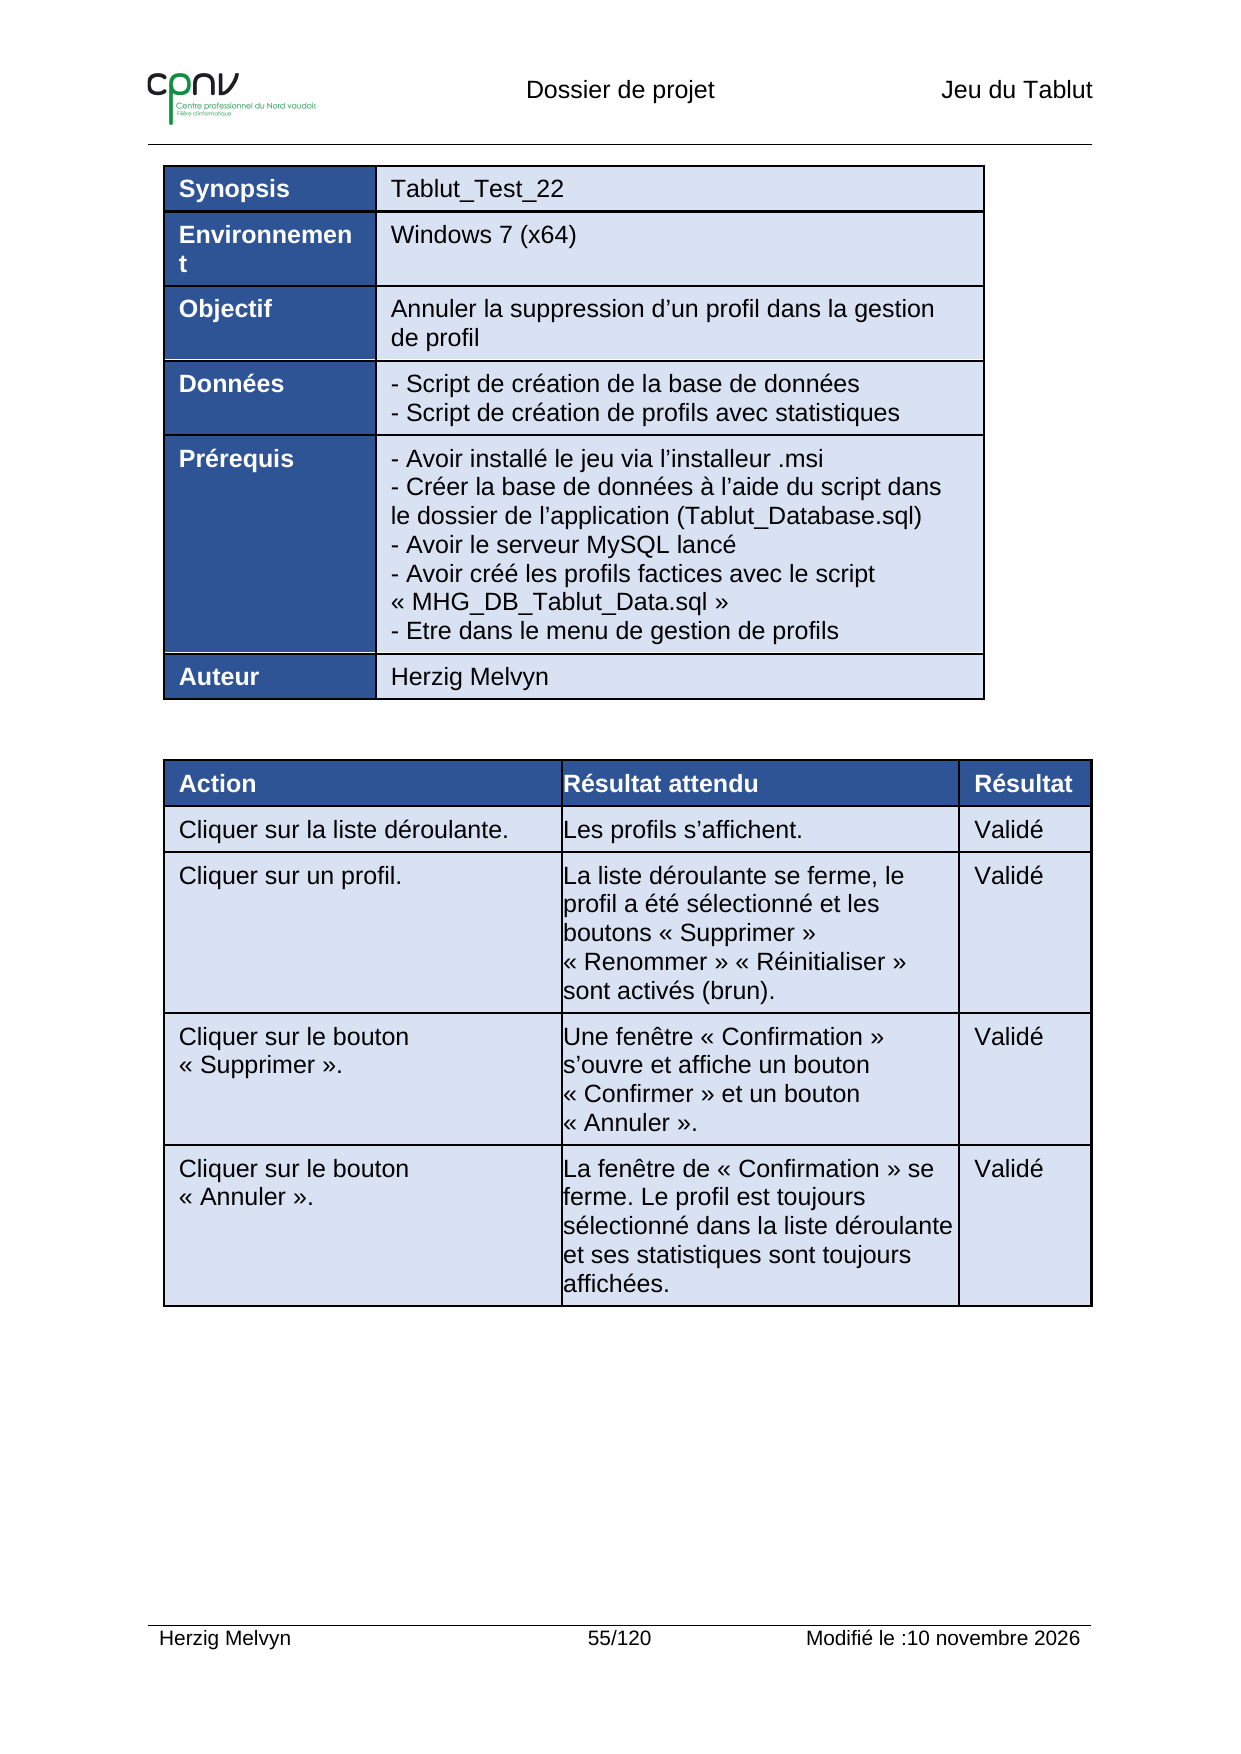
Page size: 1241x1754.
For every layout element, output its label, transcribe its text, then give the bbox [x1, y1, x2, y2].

table_cell - Avoir installé le jeu via l’installeur .msi - Créer la base de données à l’aide du script dans le dossier de l’application (Tablut_Database.sql) - Avoir le serveur MySQL lancé - Avoir créé les profils factices avec le script « MHG_DB_Tablut_Data.sql » - Etre dans le menu de gestion de profils [377, 436, 983, 652]
table_cell Validé [960, 1014, 1090, 1144]
table_header Synopsis [165, 167, 375, 210]
table_cell Cliquer sur la liste déroulante. [165, 807, 561, 851]
table_cell Auteur [165, 655, 375, 698]
table_cell Validé [960, 853, 1090, 1012]
table_cell Validé [960, 1146, 1090, 1305]
table_cell Windows 7 (x64) [377, 213, 983, 285]
table_cell Validé [960, 807, 1090, 851]
table_cell Cliquer sur un profil. [165, 853, 561, 1012]
table_header Action [165, 761, 561, 805]
table_cell Données [165, 362, 375, 434]
table_cell Objectif [165, 287, 375, 359]
table_cell Une fenêtre « Confirmation » s’ouvre et affiche un bouton « Confirmer » et un bouton « Annuler ». [563, 1014, 958, 1144]
picture [147, 73, 316, 125]
table_cell La fenêtre de « Confirmation » se ferme. Le profil est toujours sélectionné dans la liste déroulante et ses statistiques sont toujours affichées. [563, 1146, 958, 1305]
table_cell Environnement [165, 213, 375, 285]
table_header Résultat attendu [563, 761, 958, 805]
table_cell La liste déroulante se ferme, le profil a été sélectionné et les boutons « Supprimer » « Renommer » « Réinitialiser » sont activés (brun). [563, 853, 958, 1012]
table_header Résultat [960, 761, 1090, 805]
table_cell Prérequis [165, 436, 375, 652]
table_cell Cliquer sur le bouton « Annuler ». [165, 1146, 561, 1305]
table_cell - Script de création de la base de données - Script de création de profils avec statistiques [377, 362, 983, 434]
table_cell Cliquer sur le bouton « Supprimer ». [165, 1014, 561, 1144]
table_cell Herzig Melvyn [377, 655, 983, 698]
table_cell Annuler la suppression d’un profil dans la gestion de profil [377, 287, 983, 359]
table_header Tablut_Test_22 [377, 167, 983, 210]
table_cell Les profils s’affichent. [563, 807, 958, 851]
